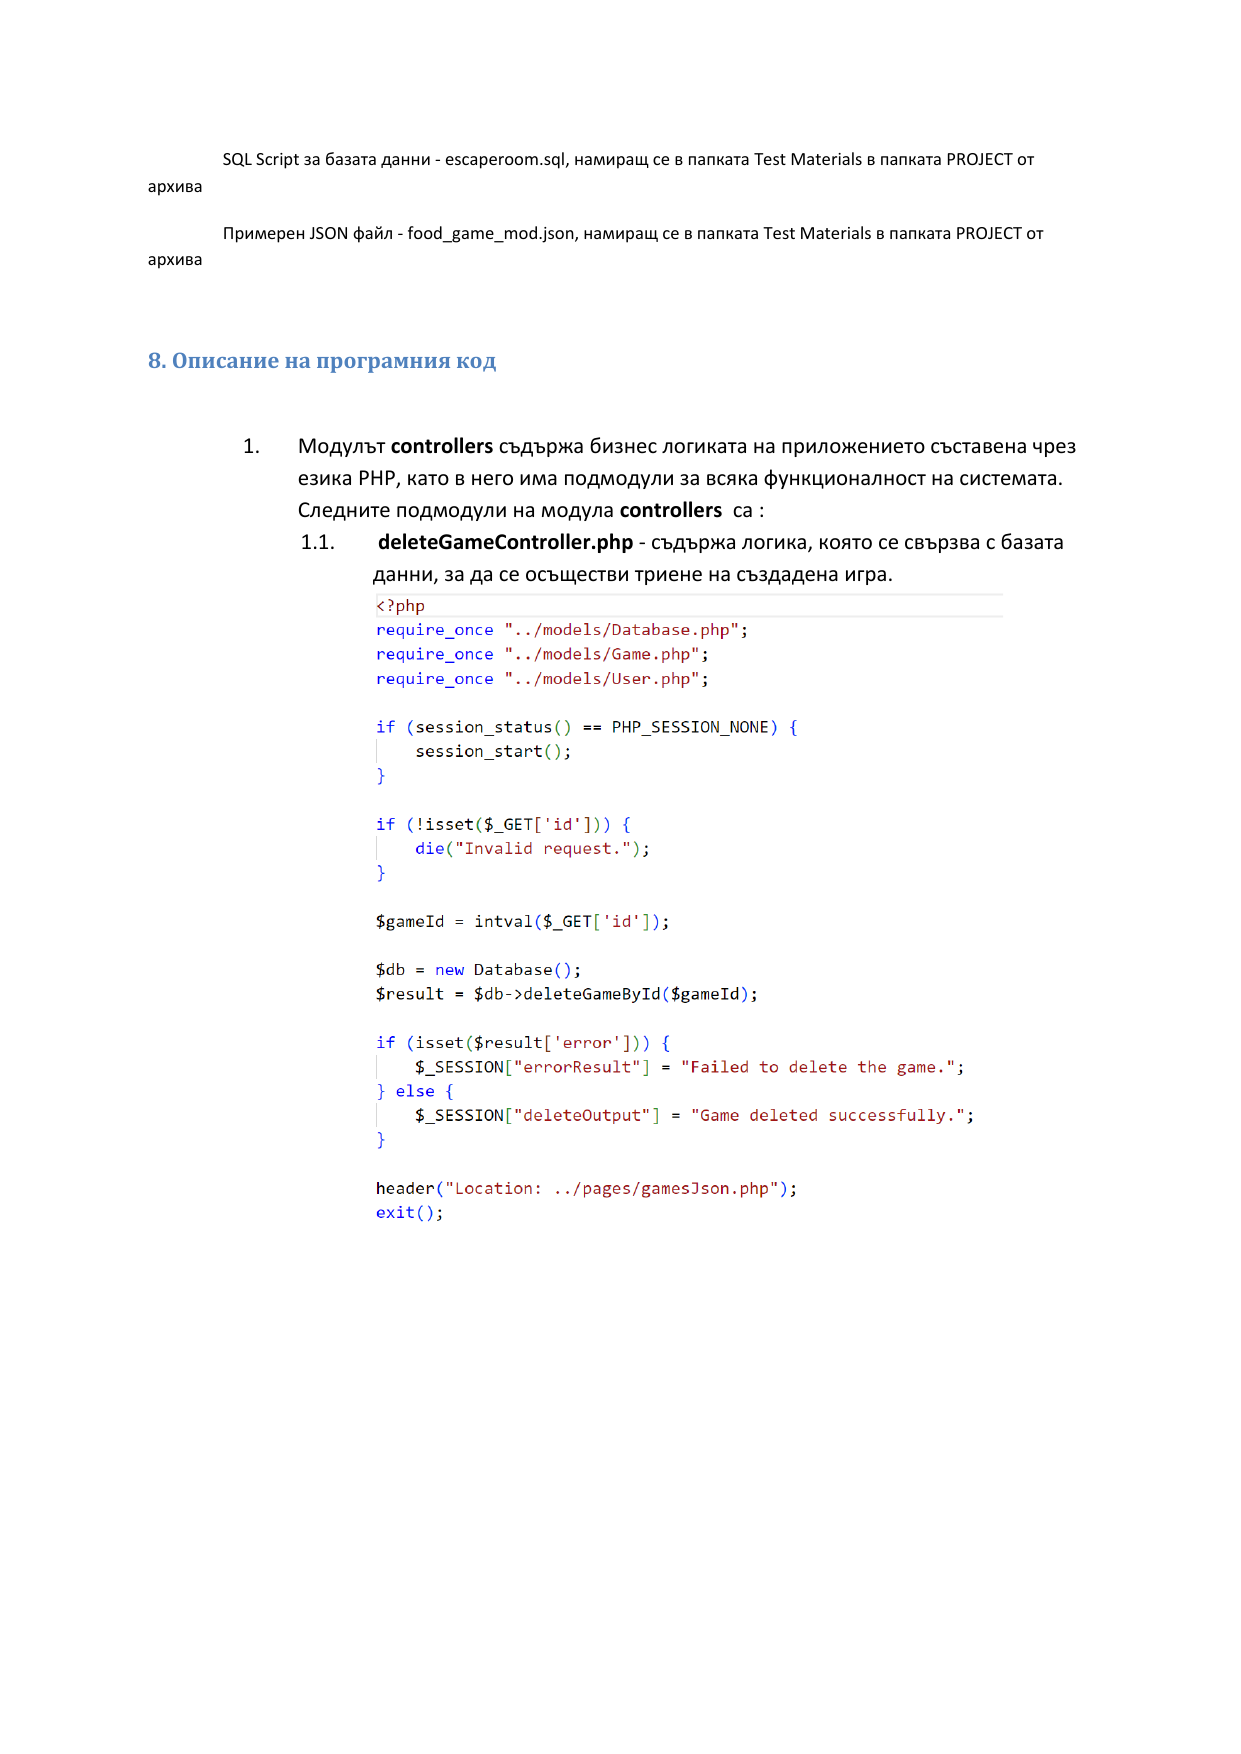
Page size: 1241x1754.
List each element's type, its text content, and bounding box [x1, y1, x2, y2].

subtitle 8. Описание на програмния код [148, 347, 1093, 374]
text Примерен JSON файл - food_game_mod.json, намиращ се в папката Test Materials в папката PROJECT от архива [148, 221, 1093, 270]
picture [372, 591, 1004, 1241]
text SQL Script за базата данни - escaperoom.sql, намиращ се в папката Test Materials в папката PROJECT от архива [148, 148, 1093, 197]
list Модулът controllers съдържа бизнес логиката на приложението съставена чрез езика PHP, като в него има подмодули за всяка функционалност на системата. Следните подмодули на модула controllers са : [260, 431, 1093, 523]
